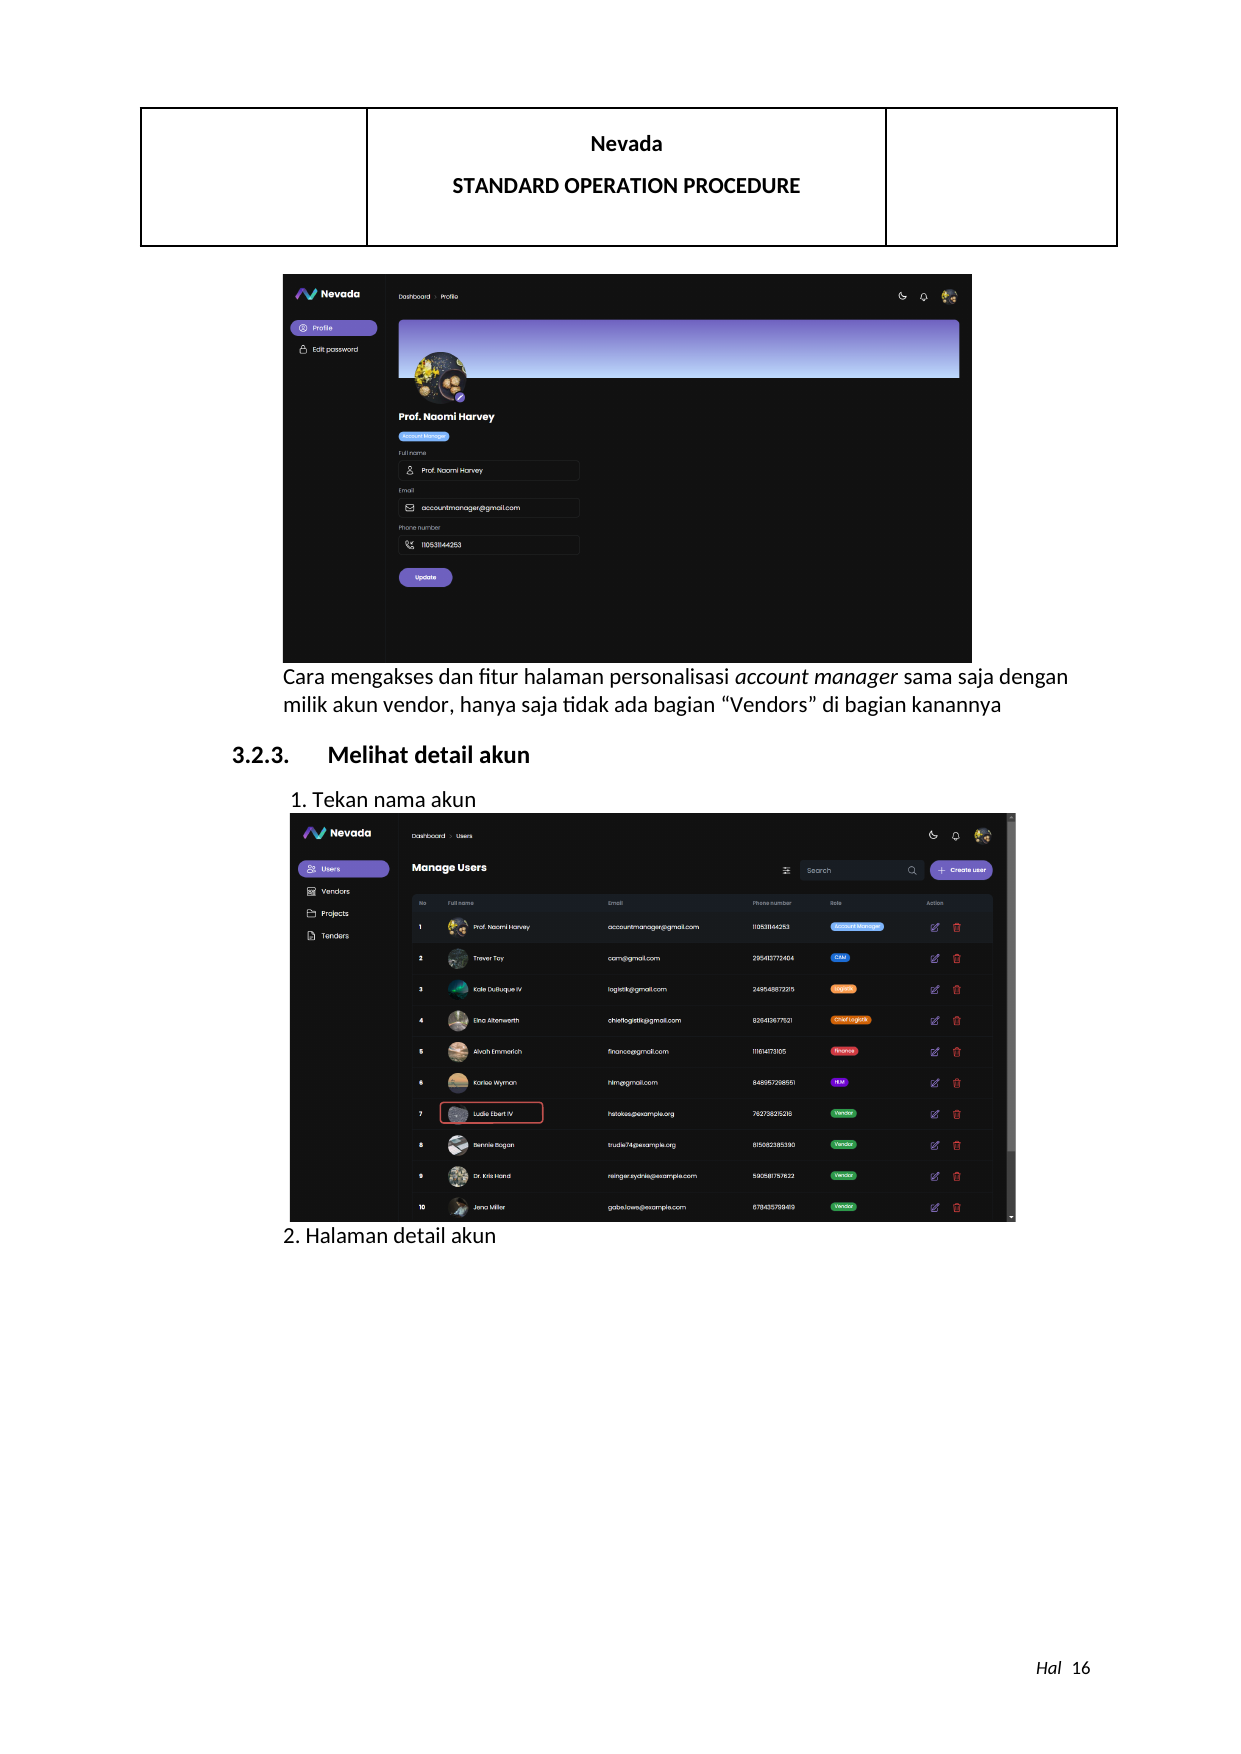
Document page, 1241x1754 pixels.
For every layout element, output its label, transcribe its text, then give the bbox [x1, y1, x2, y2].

subtitle Melihat detail akun [290, 739, 1090, 770]
picture [282, 274, 972, 663]
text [283, 1221, 1090, 1249]
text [283, 275, 1090, 718]
picture [289, 813, 1016, 1222]
